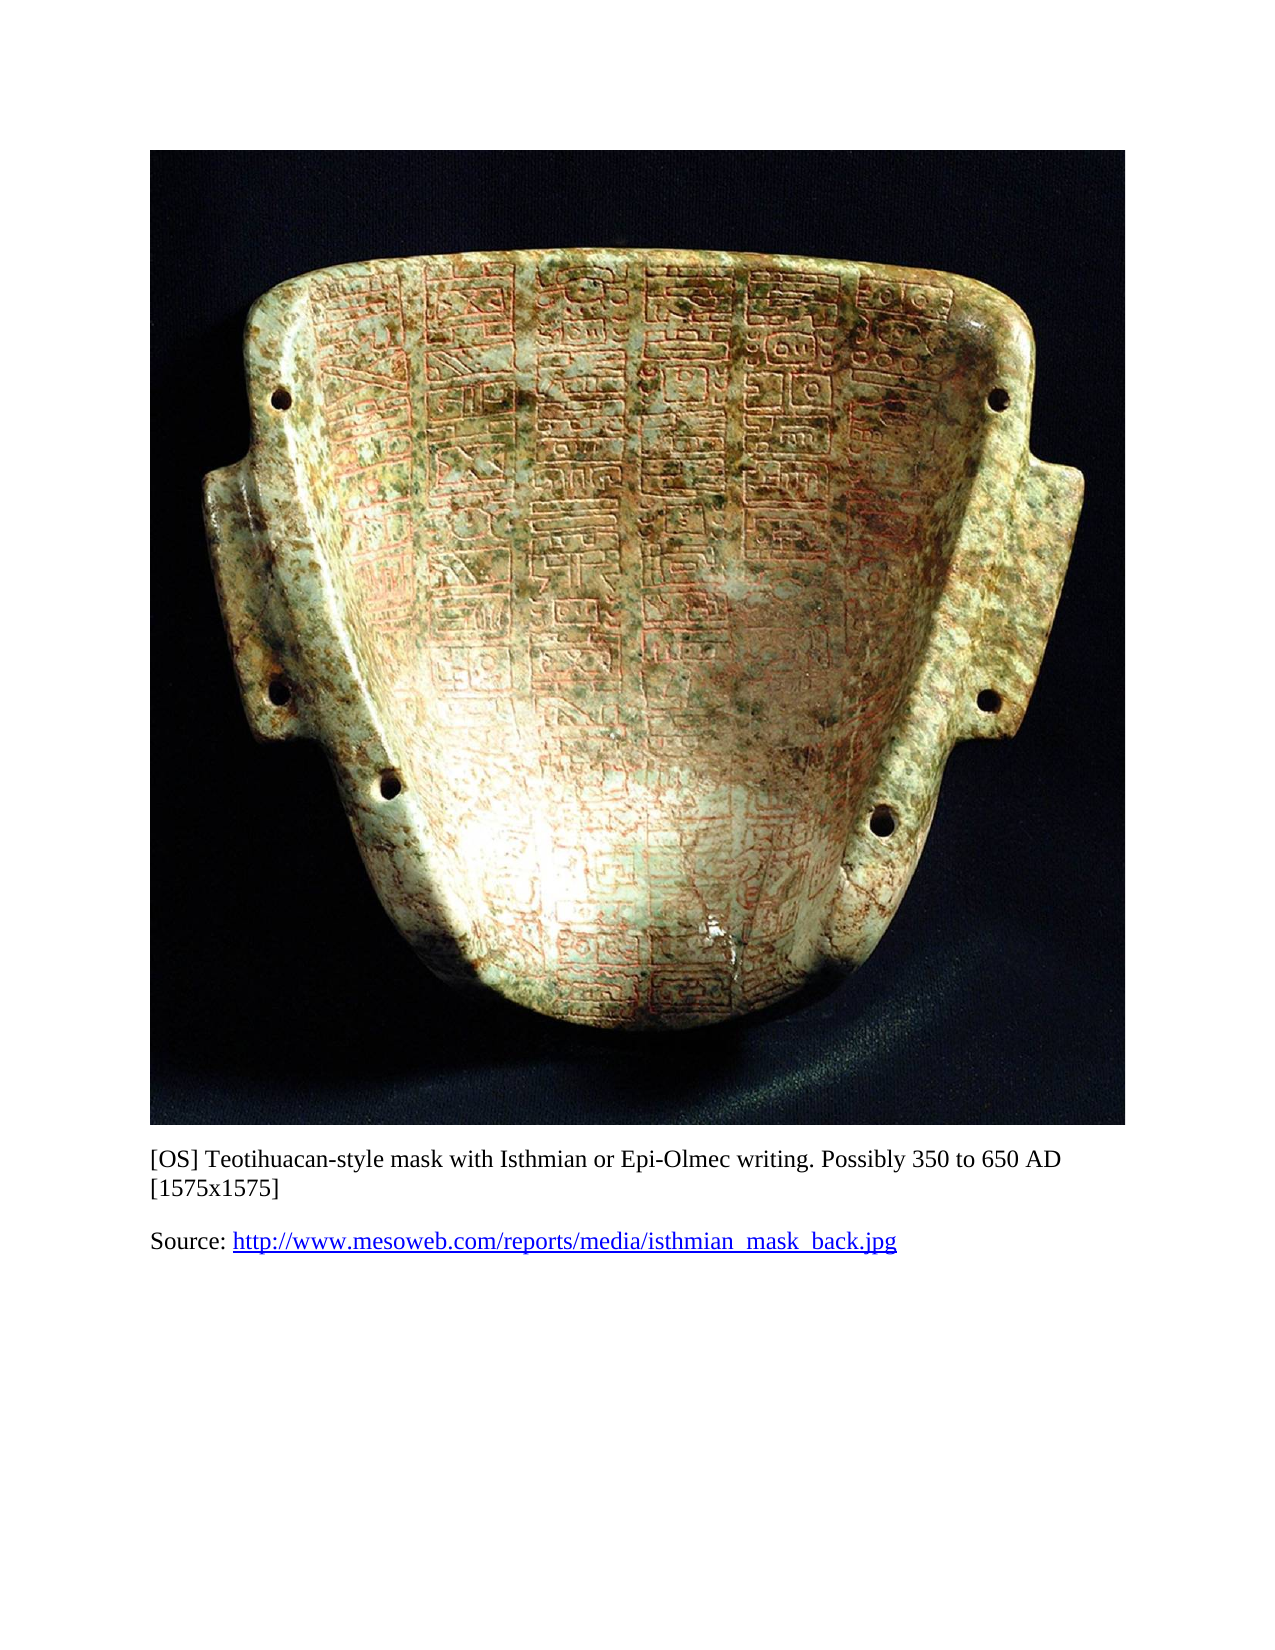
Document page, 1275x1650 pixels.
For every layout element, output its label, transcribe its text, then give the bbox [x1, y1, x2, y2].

text Source: http://www.mesoweb.com/reports/media/isthmian_mask_back.jpg [150, 1226, 1125, 1255]
picture [150, 150, 1125, 1125]
text [OS] Teotihuacan-style mask with Isthmian or Epi-Olmec writing. Possibly 350 to 650 AD [1575x1575] [150, 1144, 1125, 1201]
